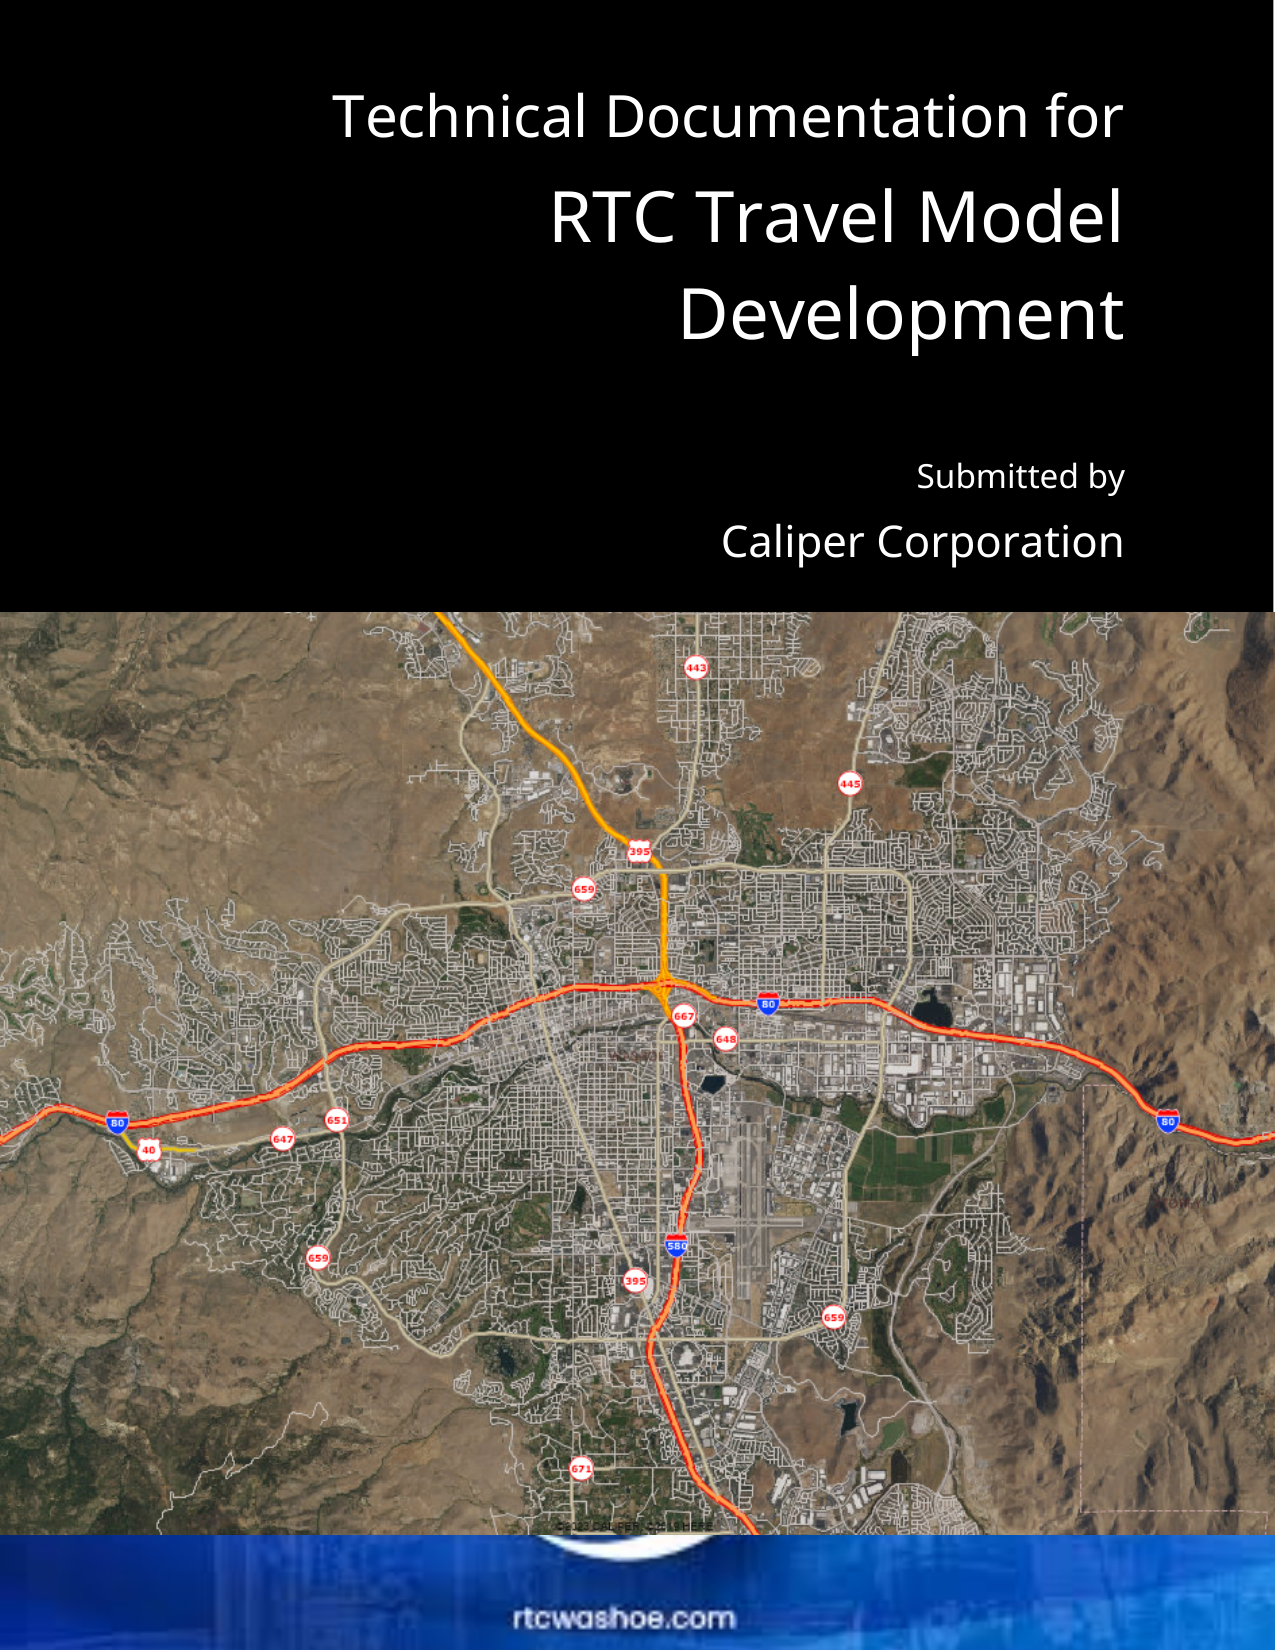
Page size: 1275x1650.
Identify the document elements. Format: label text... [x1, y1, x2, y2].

title RTC Travel Model Development [150, 167, 1125, 360]
picture [0, 612, 1275, 1650]
title Submitted by [150, 453, 1125, 498]
title Caliper Corporation [150, 511, 1125, 571]
title Technical Documentation for [150, 75, 1125, 154]
